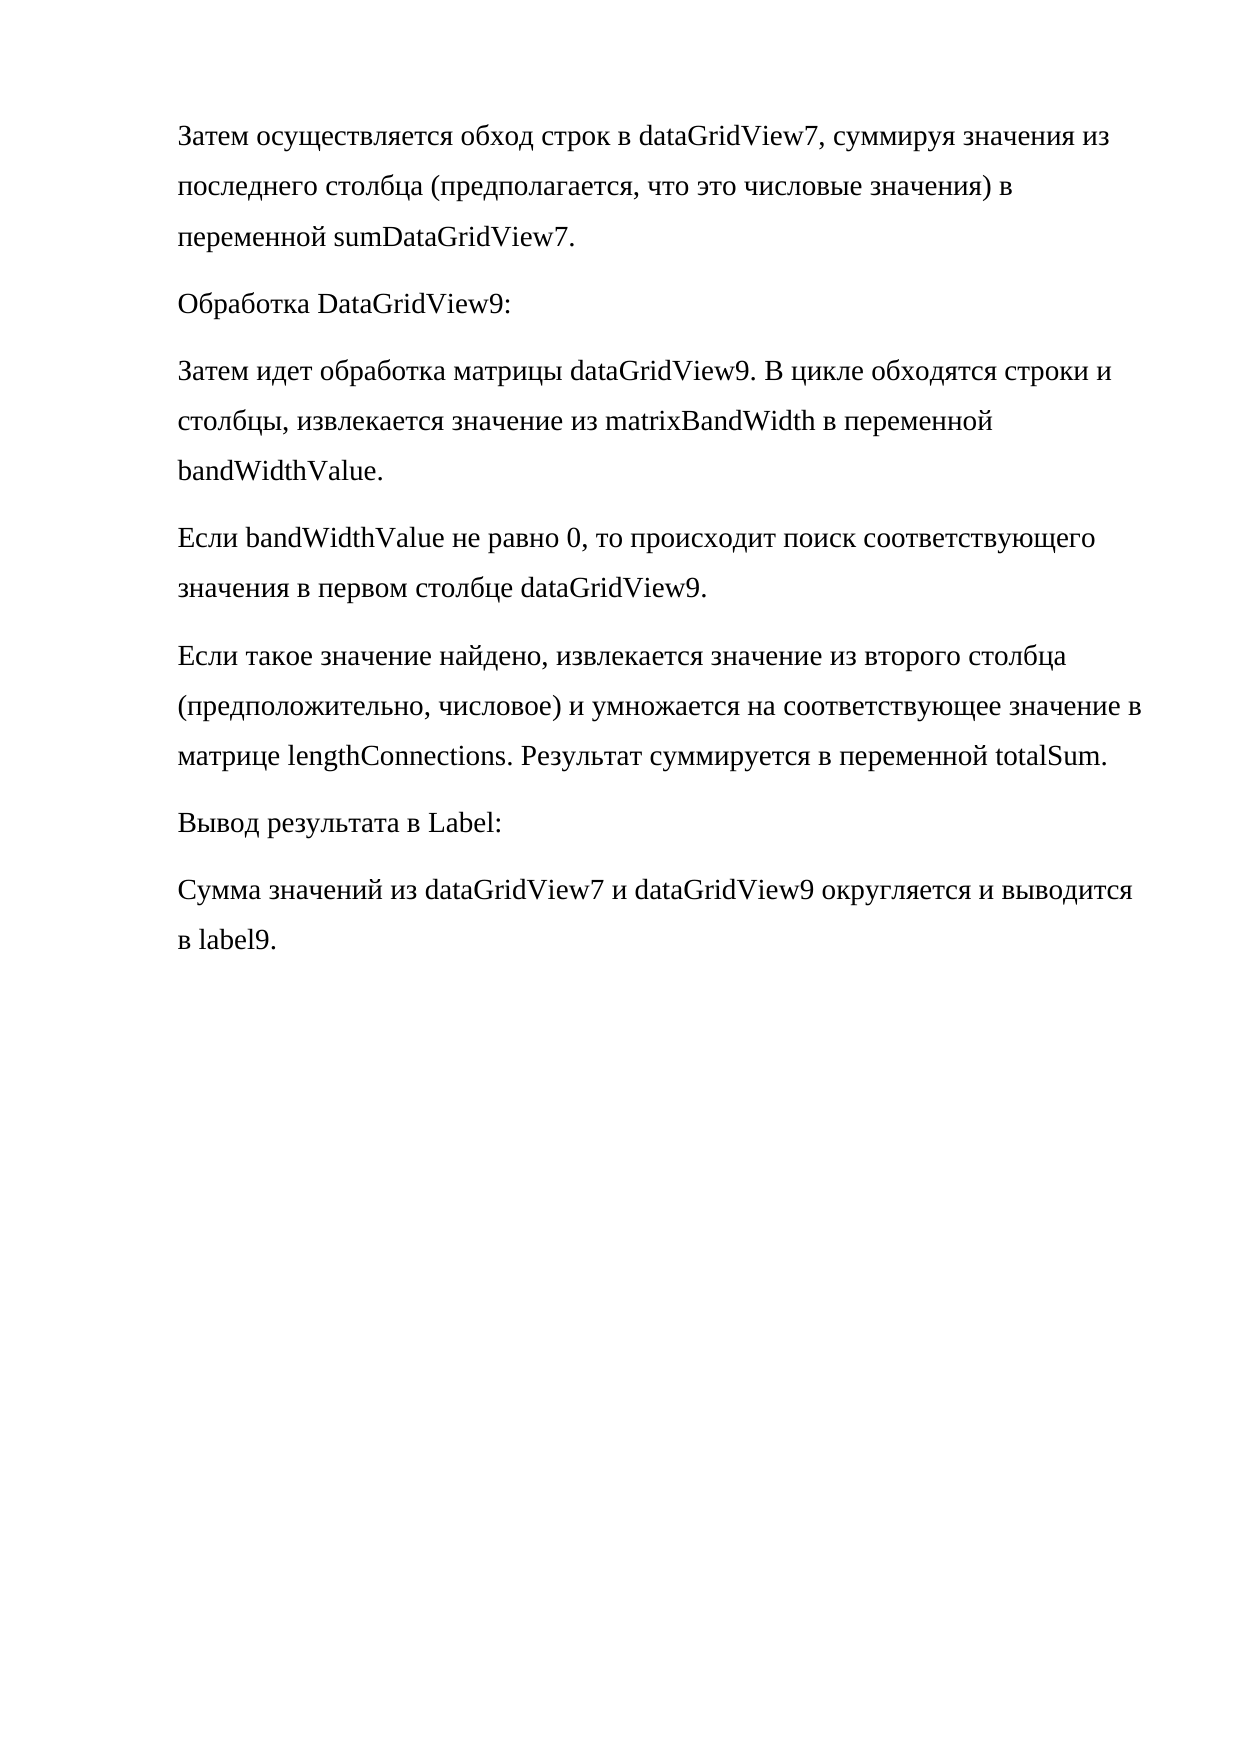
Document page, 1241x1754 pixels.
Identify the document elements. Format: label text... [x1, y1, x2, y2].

text Затем осуществляется обход строк в dataGridView7, суммируя значения из последнего столбца (предполагается, что это числовые значения) в переменной sumDataGridView7. [177, 118, 1152, 252]
text Вывод результата в Label: [177, 805, 1152, 839]
text Затем идет обработка матрицы dataGridView9. В цикле обходятся строки и столбцы, извлекается значение из matrixBandWidth в переменной bandWidthValue. [177, 353, 1152, 487]
text Обработка DataGridView9: [177, 286, 1152, 319]
text Если bandWidthValue не равно 0, то происходит поиск соответствующего значения в первом столбце dataGridView9. [177, 520, 1152, 604]
text Если такое значение найдено, извлекается значение из второго столбца (предположительно, числовое) и умножается на соответствующее значение в матрице lengthConnections. Результат суммируется в переменной totalSum. [177, 638, 1152, 772]
text Сумма значений из dataGridView7 и dataGridView9 округляется и выводится в label9. [177, 872, 1152, 956]
